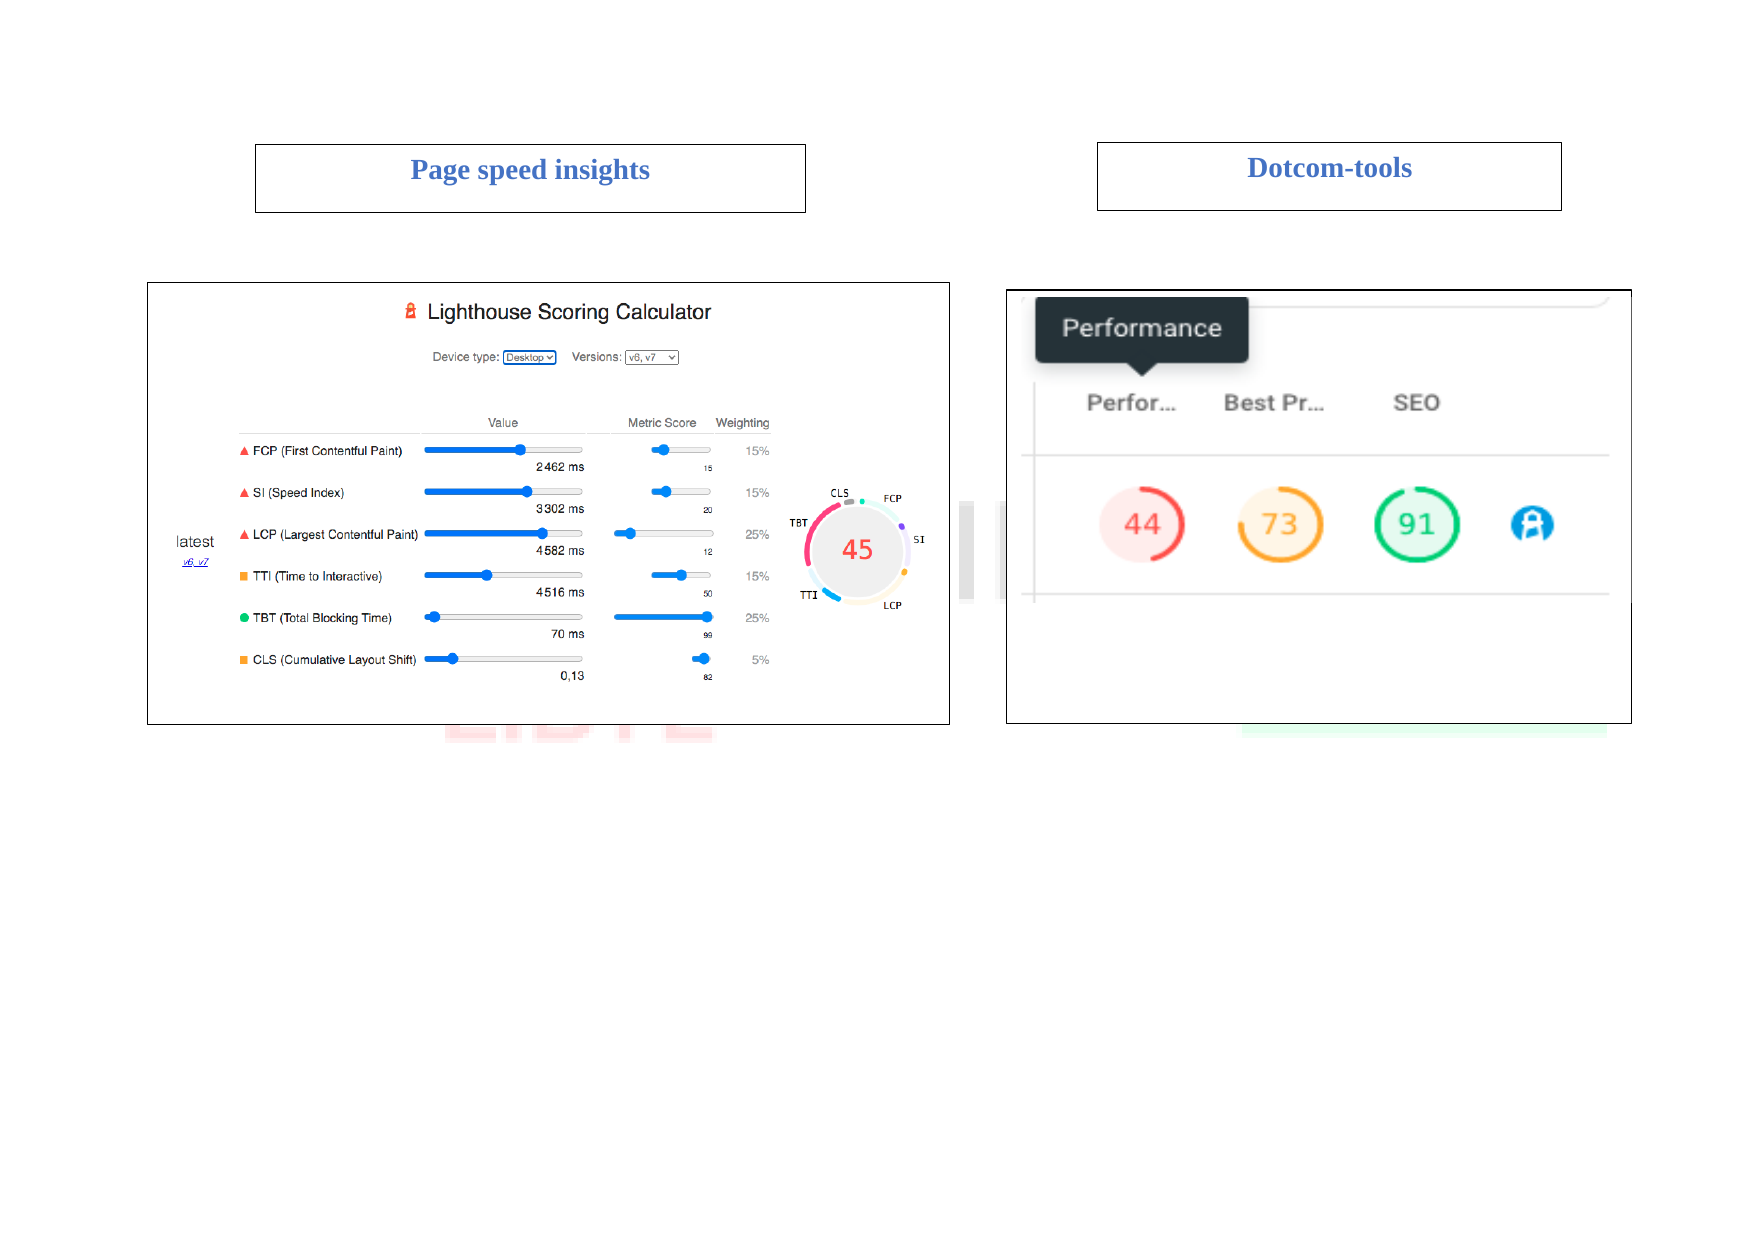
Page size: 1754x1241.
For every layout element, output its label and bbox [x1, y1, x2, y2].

picture [162, 290, 933, 694]
picture [1021, 297, 1632, 603]
